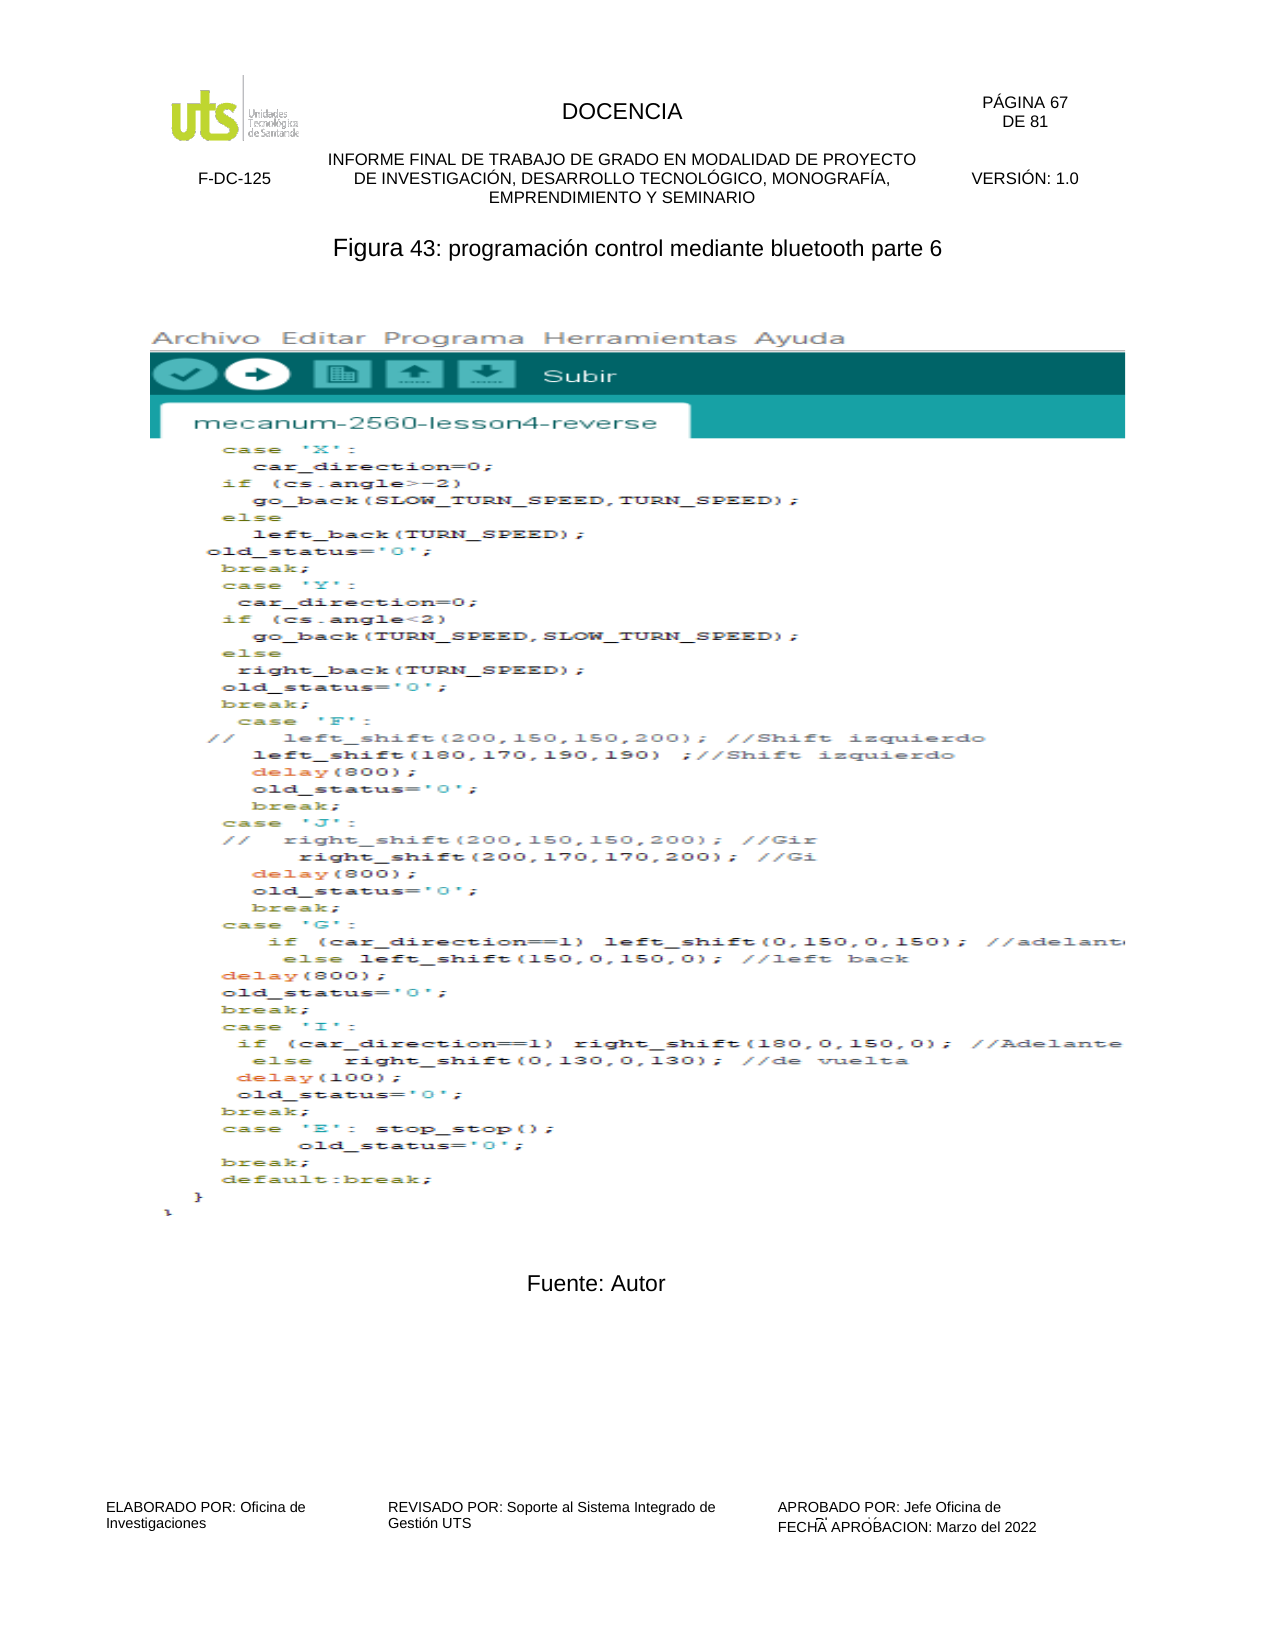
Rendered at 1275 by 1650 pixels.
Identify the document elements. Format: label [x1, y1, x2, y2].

picture [170, 75, 299, 149]
picture [150, 328, 1125, 1216]
